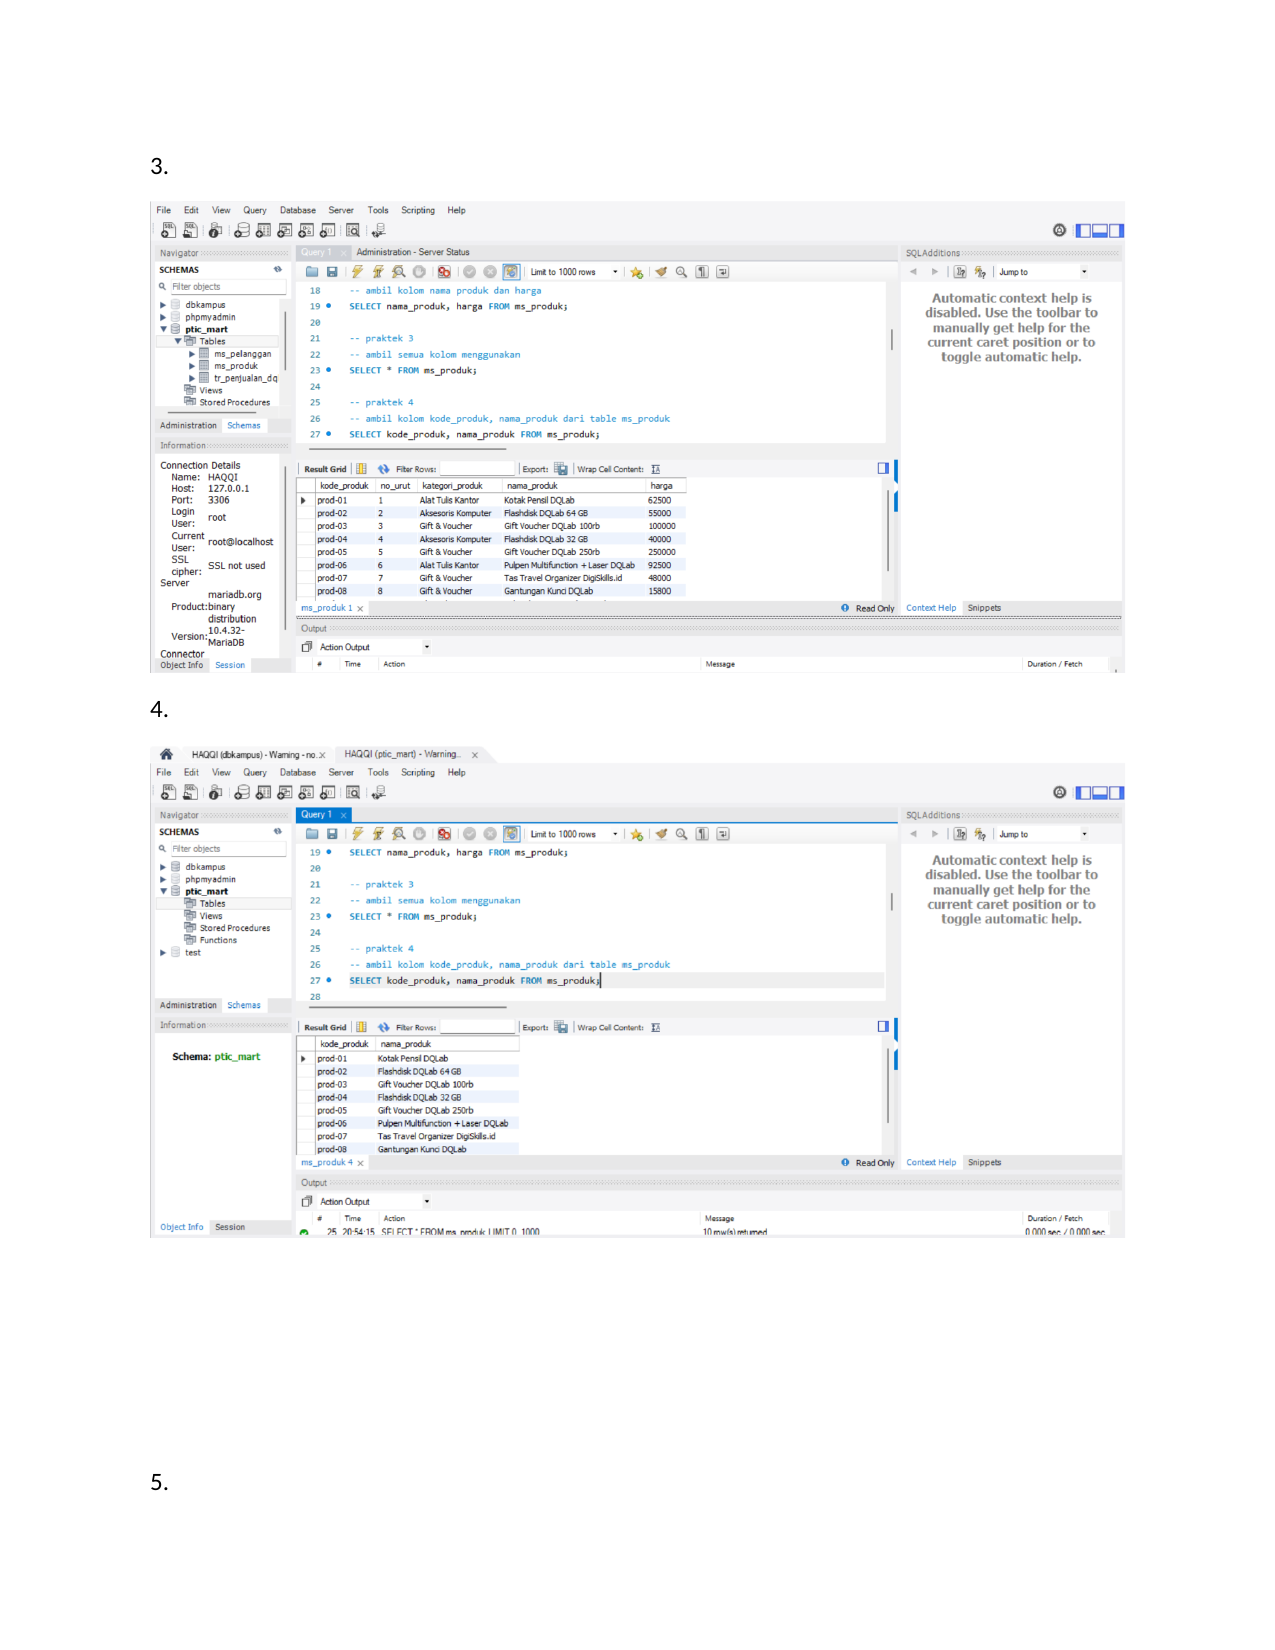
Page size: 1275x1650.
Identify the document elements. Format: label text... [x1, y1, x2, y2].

picture [150, 201, 1125, 673]
text 3. [150, 150, 1125, 181]
text 5. [150, 1466, 1125, 1496]
text 4. [150, 693, 1125, 724]
picture [150, 745, 1125, 1238]
